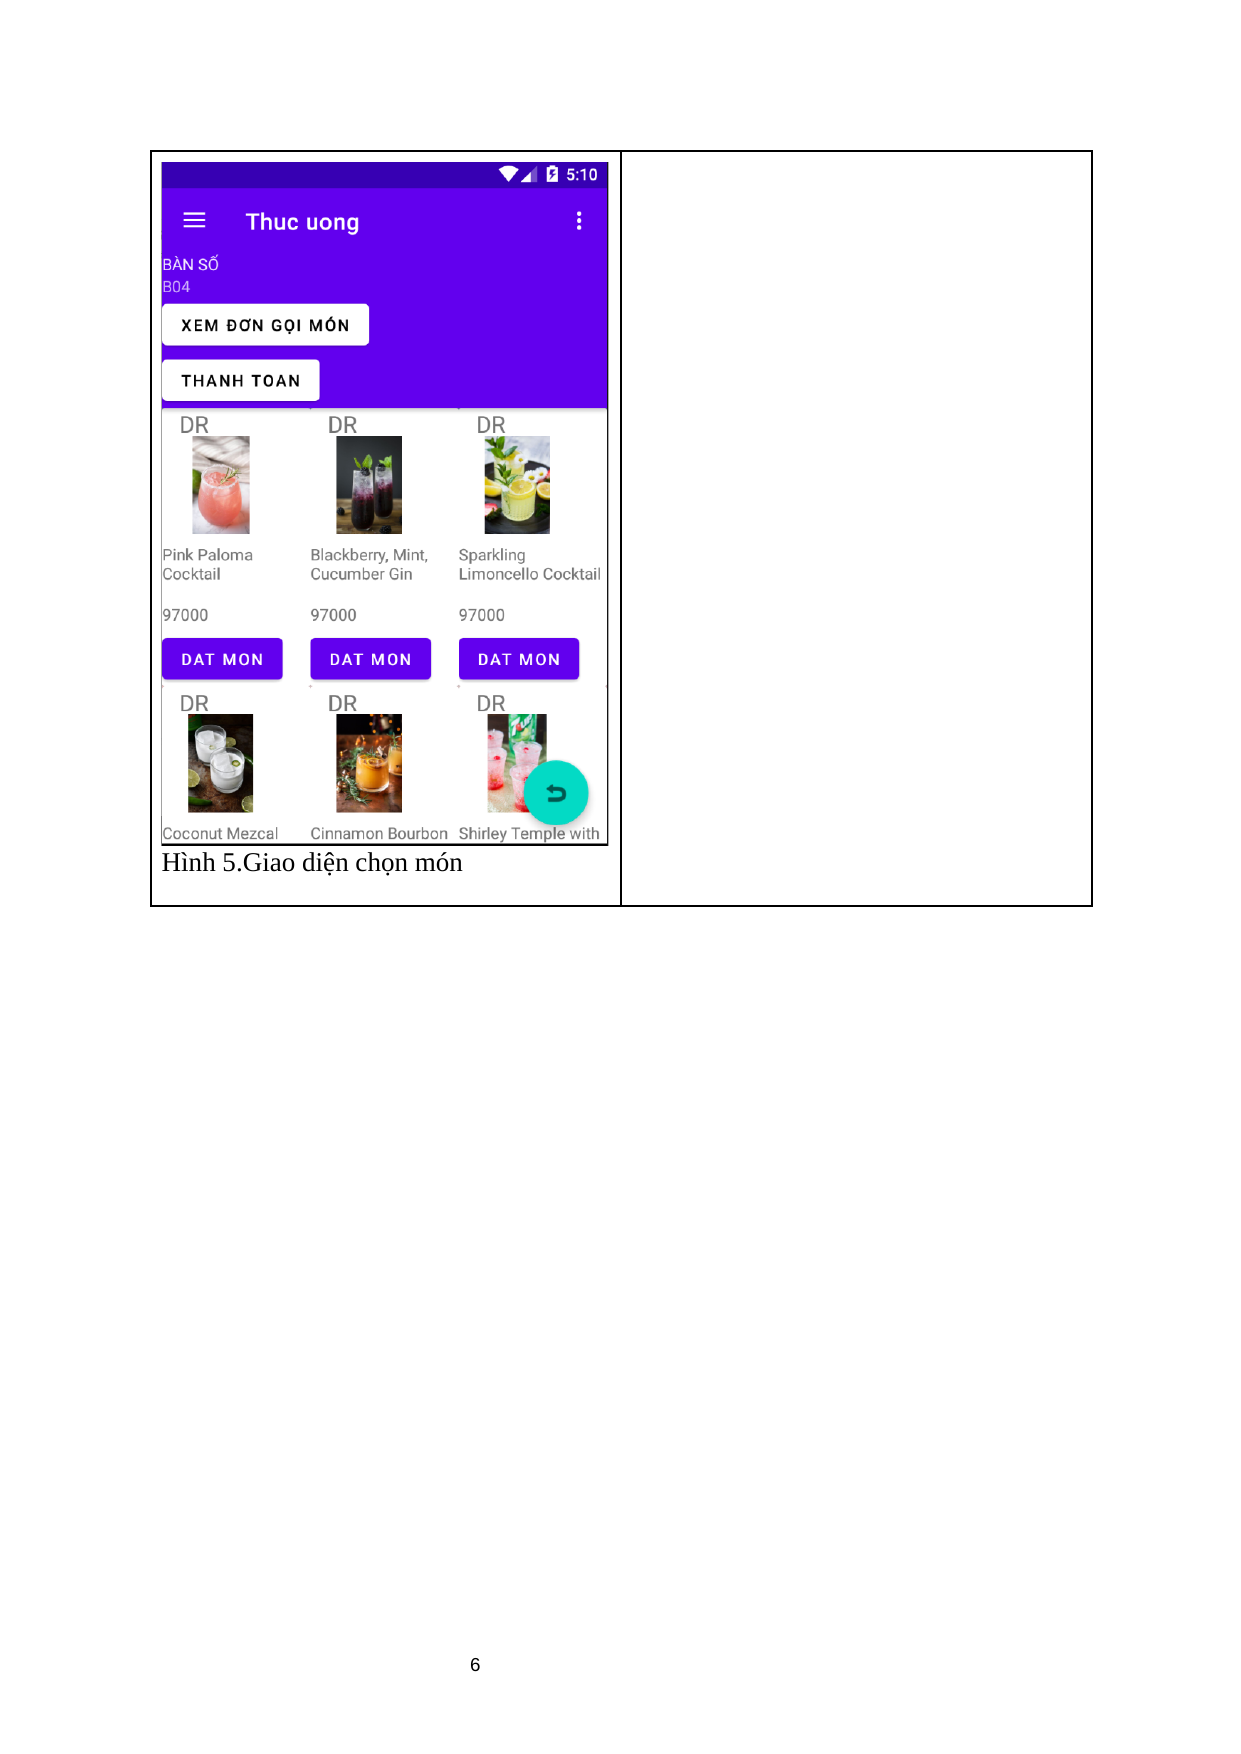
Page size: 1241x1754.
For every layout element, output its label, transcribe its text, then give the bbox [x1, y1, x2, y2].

picture [161, 162, 609, 846]
table_cell Hình 5.Giao diện chọn món [152, 152, 620, 905]
